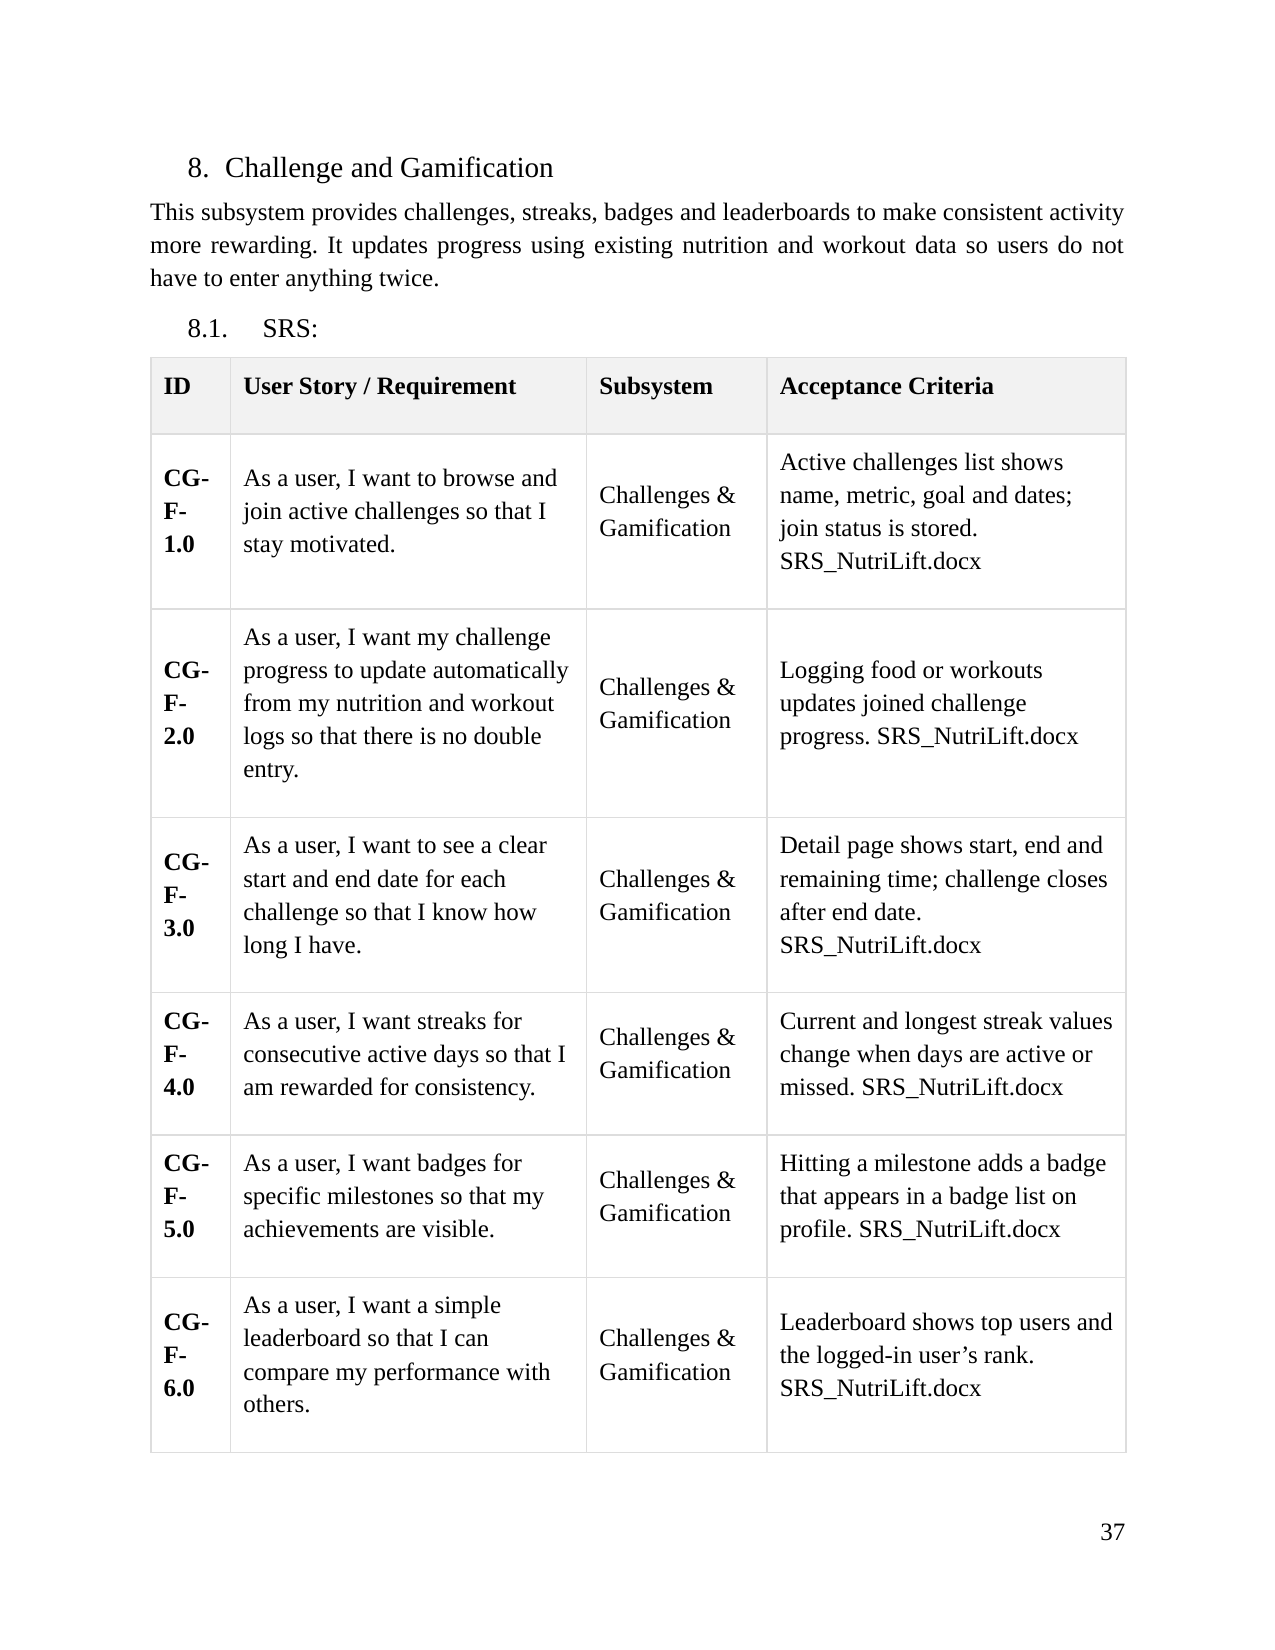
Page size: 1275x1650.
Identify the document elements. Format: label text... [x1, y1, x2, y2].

table_cell CG-F-6.0 [152, 1278, 230, 1452]
table_cell As a user, I want to browse and join active challenges so that I stay motivated. [231, 435, 586, 608]
table_header Acceptance Criteria [768, 358, 1125, 433]
table_cell Current and longest streak values change when days are active or missed. SRS_NutriLift.docx​ [768, 993, 1125, 1134]
text This subsystem provides challenges, streaks, badges and leaderboards to make consistent activity more rewarding. It updates progress using existing nutrition and workout data so users do not have to enter anything twice. [150, 197, 1125, 292]
table_cell Hitting a milestone adds a badge that appears in a badge list on profile. SRS_NutriLift.docx​ [768, 1136, 1125, 1276]
table_cell CG-F-2.0 [152, 610, 230, 817]
table_cell Challenges & Gamification [587, 610, 766, 817]
table_cell Challenges & Gamification [587, 1278, 766, 1452]
table_cell Leaderboard shows top users and the logged-in user’s rank. SRS_NutriLift.docx​ [768, 1278, 1125, 1452]
table_cell Active challenges list shows name, metric, goal and dates; join status is stored. SRS_NutriLift.docx​ [768, 435, 1125, 608]
table_cell Challenges & Gamification [587, 818, 766, 992]
table_cell CG-F-3.0 [152, 818, 230, 992]
table_cell As a user, I want streaks for consecutive active days so that I am rewarded for consistency. [231, 993, 586, 1134]
table_cell CG-F-1.0 [152, 435, 230, 608]
table_cell Challenges & Gamification [587, 993, 766, 1134]
subtitle SRS: [187, 313, 1125, 344]
table_header ID [152, 358, 230, 433]
table_header Subsystem [587, 358, 766, 433]
table_cell Logging food or workouts updates joined challenge progress. SRS_NutriLift.docx​ [768, 610, 1125, 817]
table_cell CG-F-5.0 [152, 1136, 230, 1276]
table_cell Detail page shows start, end and remaining time; challenge closes after end date. SRS_NutriLift.docx​ [768, 818, 1125, 992]
table_header User Story / Requirement [231, 358, 586, 433]
table_cell As a user, I want badges for specific milestones so that my achievements are visible. [231, 1136, 586, 1276]
table_cell As a user, I want a simple leaderboard so that I can compare my performance with others. [231, 1278, 586, 1452]
table_cell As a user, I want to see a clear start and end date for each challenge so that I know how long I have. [231, 818, 586, 992]
table_cell Challenges & Gamification [587, 1136, 766, 1276]
table_cell Challenges & Gamification [587, 435, 766, 608]
table_cell As a user, I want my challenge progress to update automatically from my nutrition and workout logs so that there is no double entry. [231, 610, 586, 817]
table_cell CG-F-4.0 [152, 993, 230, 1134]
subtitle Challenge and Gamification [187, 150, 1125, 183]
